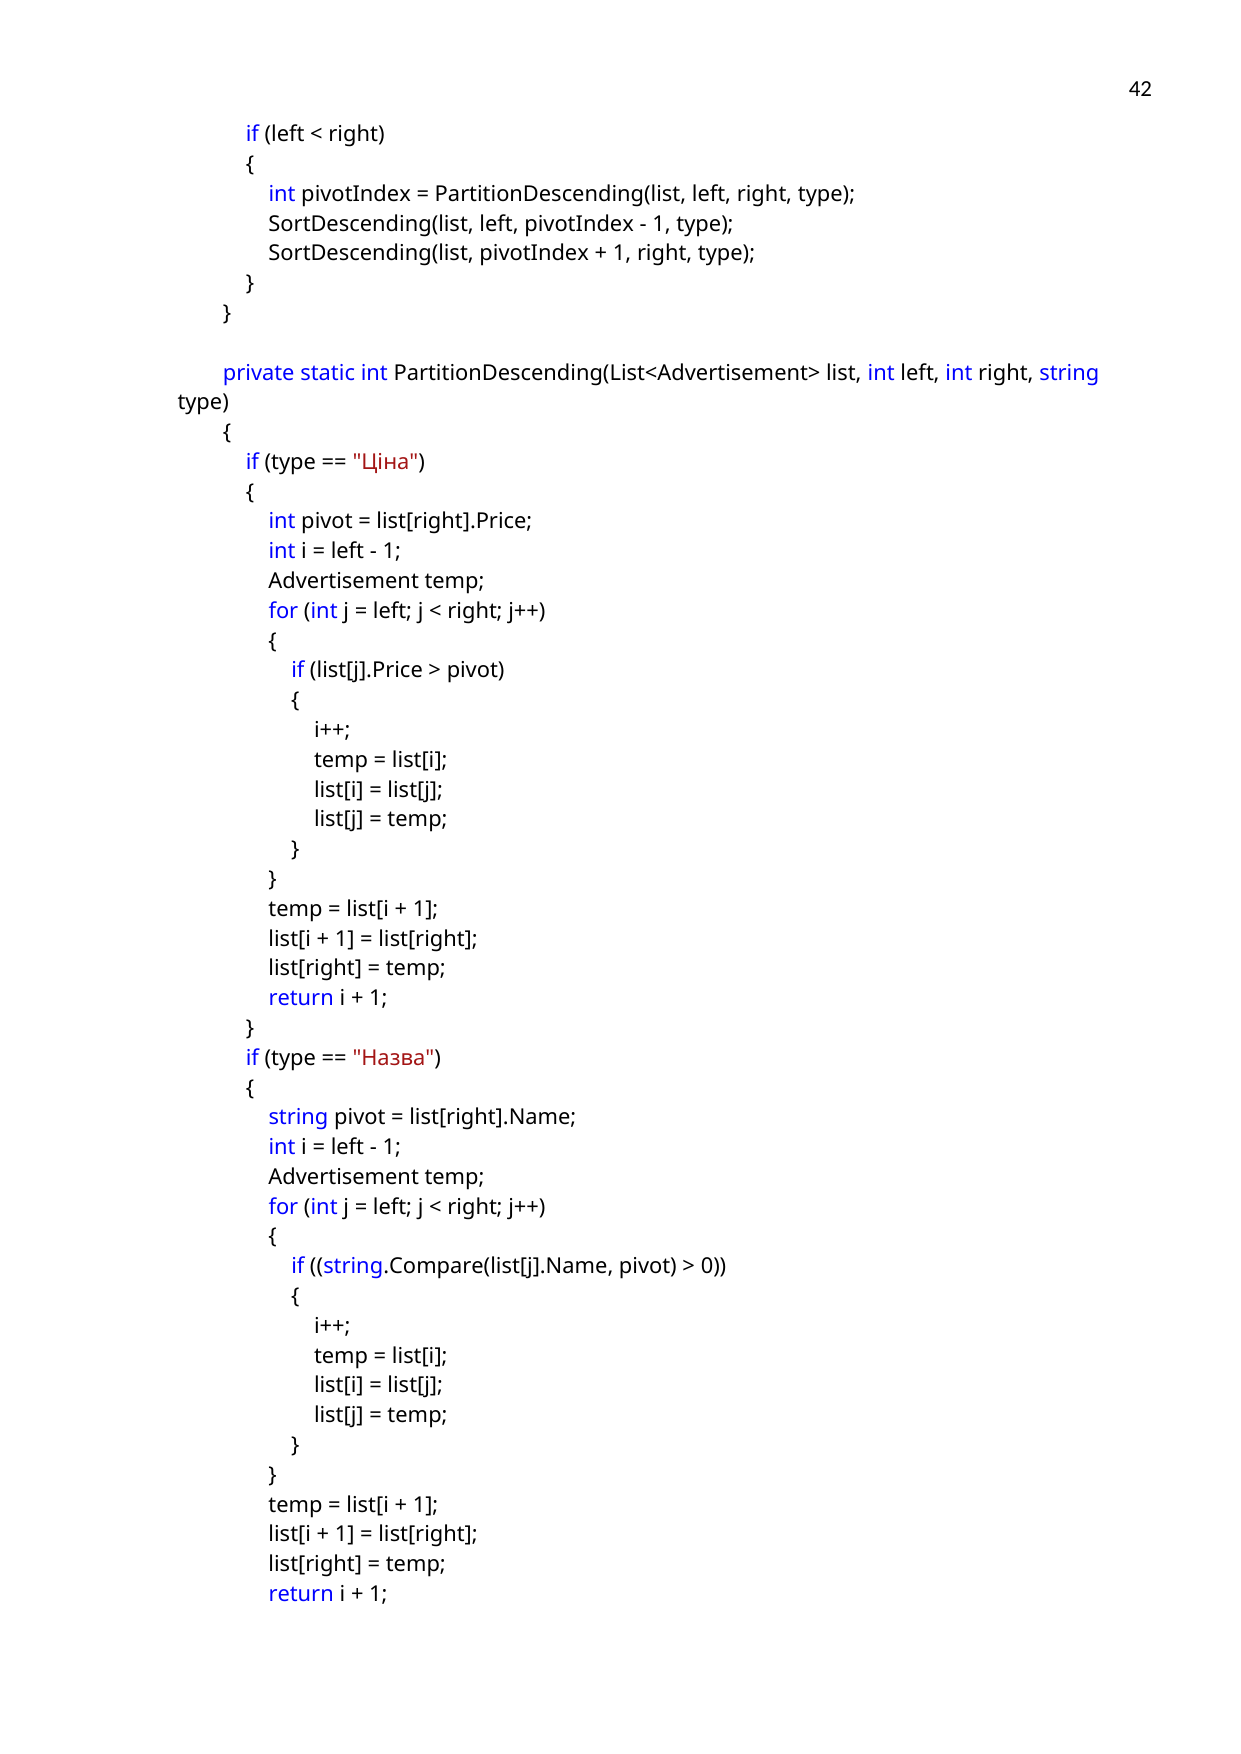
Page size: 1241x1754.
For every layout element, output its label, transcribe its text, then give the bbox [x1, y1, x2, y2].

text temp = list[i + 1]; [177, 1488, 1152, 1518]
text { [177, 1280, 1152, 1310]
text if (type == "Назва") [177, 1042, 1152, 1071]
text list[i] = list[j]; [177, 1369, 1152, 1399]
text temp = list[i]; [177, 1339, 1152, 1369]
text return i + 1; [177, 1578, 1152, 1608]
text temp = list[i + 1]; [177, 893, 1152, 922]
text Advertisement temp; [177, 1161, 1152, 1191]
text { [177, 624, 1152, 654]
text } [177, 1459, 1152, 1488]
text SortDescending(list, left, pivotIndex - 1, type); [177, 207, 1152, 237]
text { [177, 684, 1152, 714]
text for (int j = left; j < right; j++) [177, 1191, 1152, 1220]
text SortDescending(list, pivotIndex + 1, right, type); [177, 237, 1152, 267]
text Advertisement temp; [177, 565, 1152, 595]
text { [177, 148, 1152, 178]
text list[right] = temp; [177, 952, 1152, 982]
text { [177, 1071, 1152, 1101]
text { [177, 416, 1152, 446]
text for (int j = left; j < right; j++) [177, 595, 1152, 624]
text } [177, 833, 1152, 863]
text { [177, 1220, 1152, 1250]
text int i = left - 1; [177, 535, 1152, 565]
text list[right] = temp; [177, 1548, 1152, 1578]
text { [177, 476, 1152, 505]
text i++; [177, 714, 1152, 744]
text } [177, 1429, 1152, 1459]
text list[i + 1] = list[right]; [177, 922, 1152, 952]
text return i + 1; [177, 982, 1152, 1012]
text string pivot = list[right].Name; [177, 1101, 1152, 1131]
text } [177, 267, 1152, 297]
text list[i + 1] = list[right]; [177, 1518, 1152, 1548]
text if (left < right) [177, 118, 1152, 148]
text i++; [177, 1310, 1152, 1339]
text private static int PartitionDescending(List<Advertisement> list, int left, int right, string type) [177, 356, 1152, 416]
text } [177, 1012, 1152, 1042]
text list[j] = temp; [177, 1399, 1152, 1429]
text int pivot = list[right].Price; [177, 505, 1152, 535]
text list[i] = list[j]; [177, 773, 1152, 803]
text } [177, 863, 1152, 893]
text int pivotIndex = PartitionDescending(list, left, right, type); [177, 178, 1152, 207]
text if (list[j].Price > pivot) [177, 654, 1152, 684]
text temp = list[i]; [177, 744, 1152, 773]
text } [177, 297, 1152, 327]
text if (type == "Ціна") [177, 446, 1152, 476]
text if ((string.Compare(list[j].Name, pivot) > 0)) [177, 1250, 1152, 1280]
text list[j] = temp; [177, 803, 1152, 833]
text int i = left - 1; [177, 1131, 1152, 1161]
